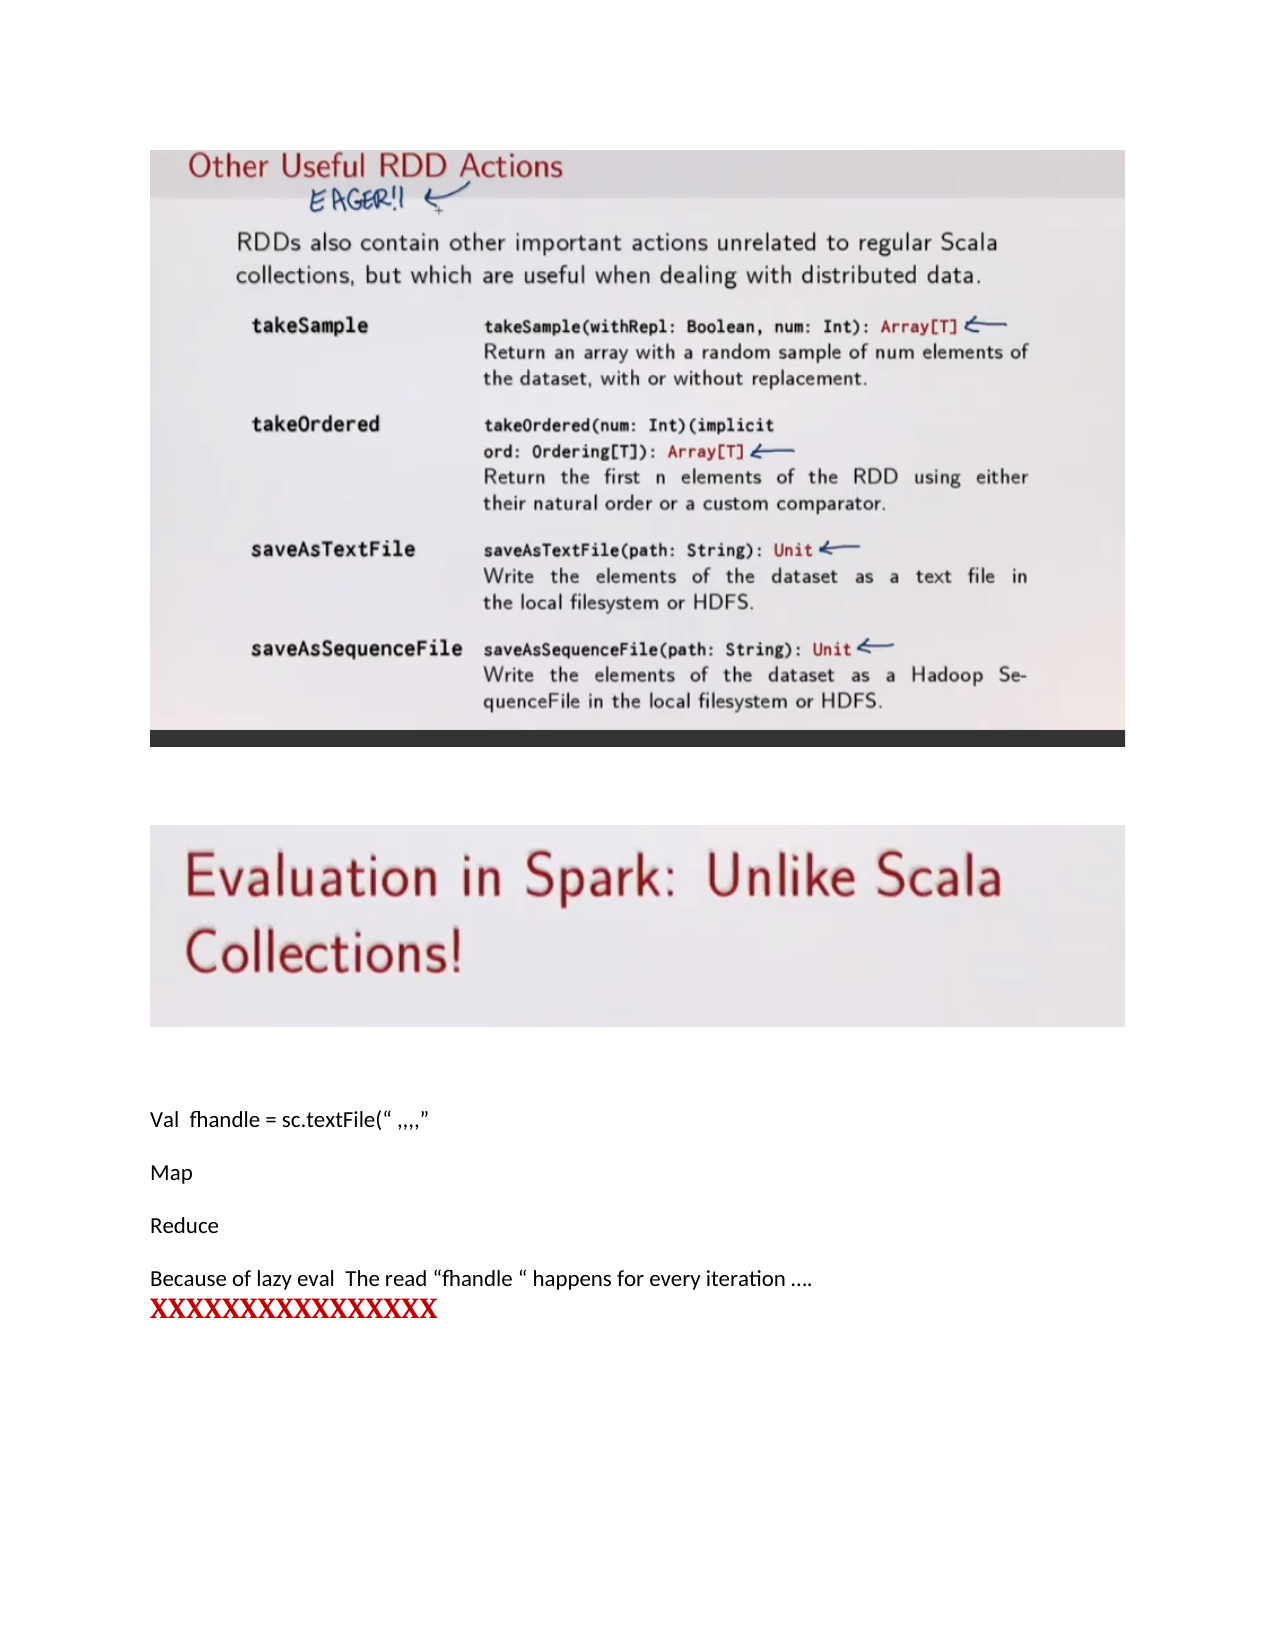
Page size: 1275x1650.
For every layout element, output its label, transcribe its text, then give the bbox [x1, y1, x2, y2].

text Map [150, 1158, 1125, 1186]
picture [150, 150, 1125, 747]
text Because of lazy eval The read “fhandle “ happens for every iteration …. XXXXXXXXXXXXXXXX [150, 1264, 1125, 1325]
text Val fhandle = sc.textFile(“ ,,,,” [150, 1105, 1125, 1133]
text Reduce [150, 1211, 1125, 1239]
picture [150, 825, 1125, 1027]
